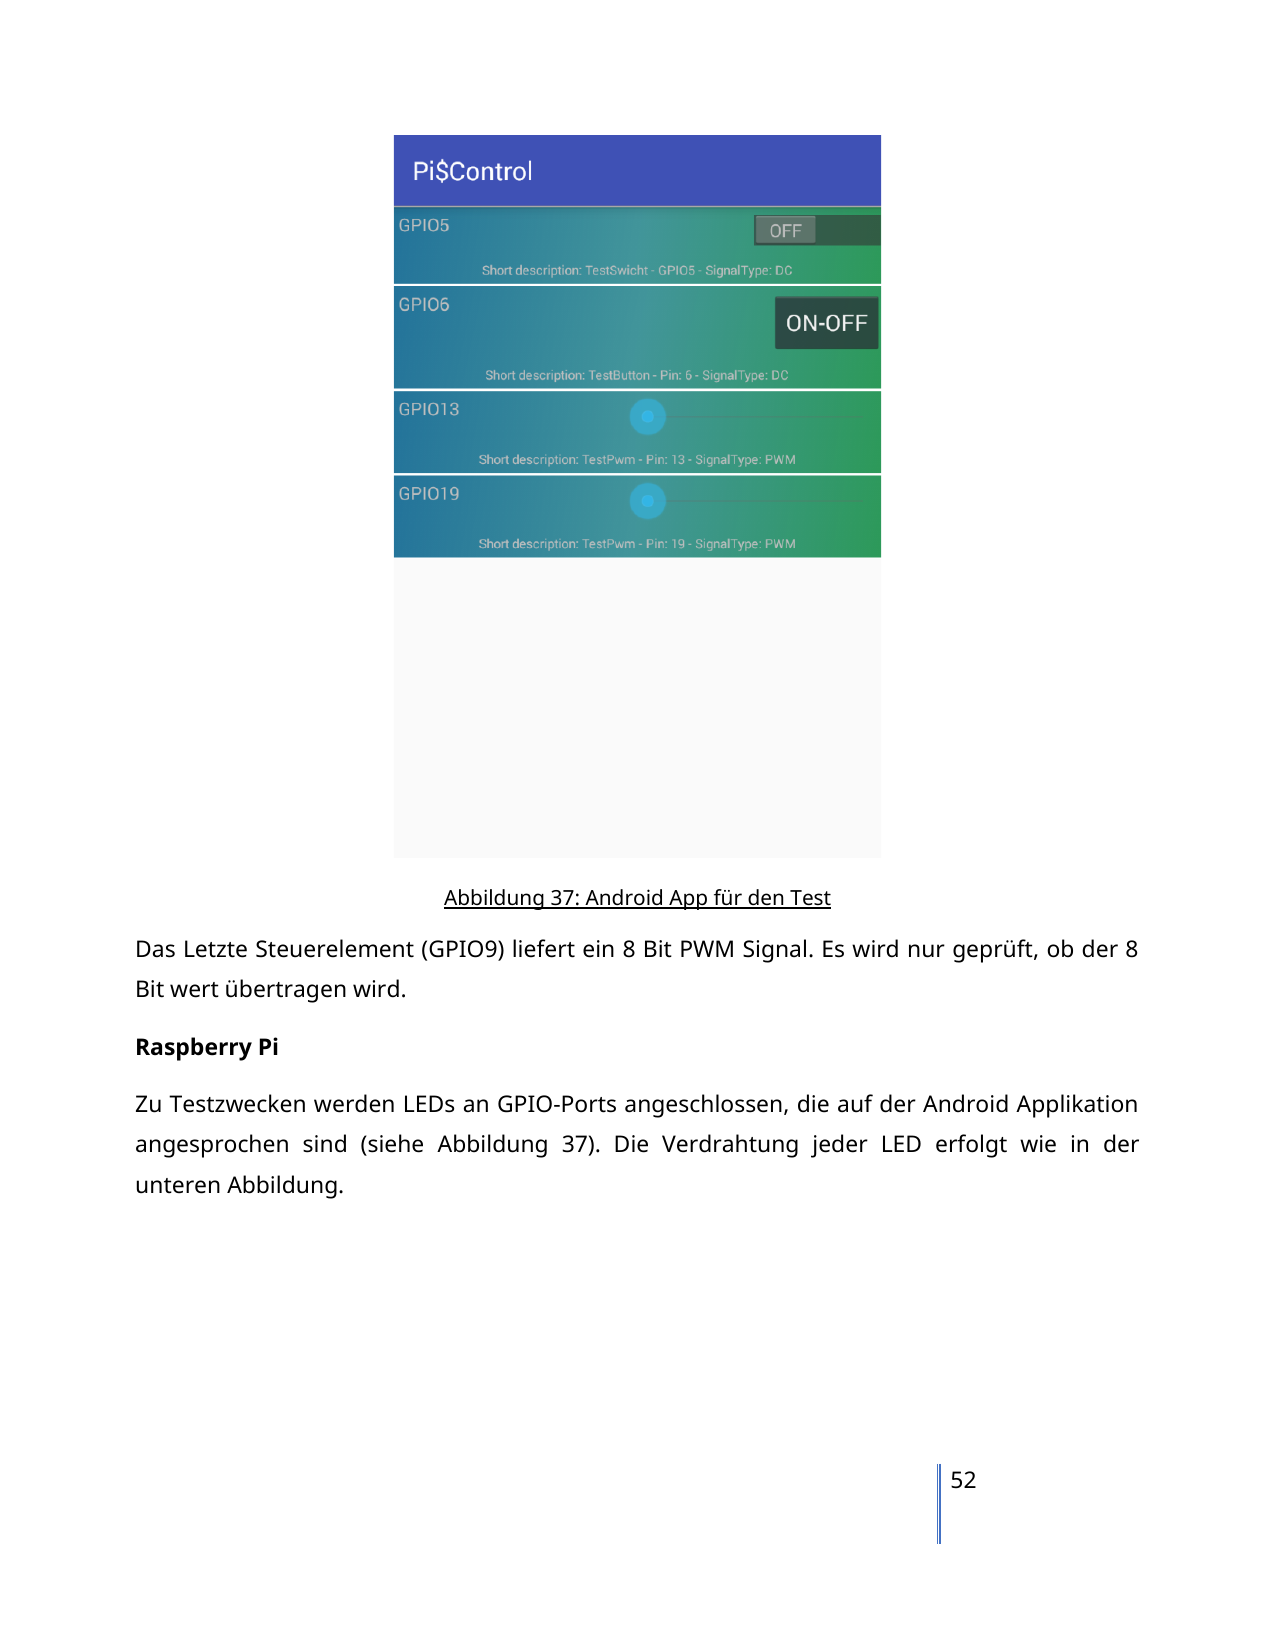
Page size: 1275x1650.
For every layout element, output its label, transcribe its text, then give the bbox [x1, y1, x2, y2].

text Zu Testzwecken werden LEDs an GPIO-Ports angeschlossen, die auf der Android Applikation angesprochen sind (siehe Abbildung 37). Die Verdrahtung jeder LED erfolgt wie in der unteren Abbildung. [135, 1088, 1140, 1200]
picture [393, 135, 882, 858]
text Das Letzte Steuerelement (GPIO9) liefert ein 8 Bit PWM Signal. Es wird nur geprüft, ob der 8 Bit wert übertragen wird. [135, 932, 1140, 1004]
text Raspberry Pi [135, 1030, 1140, 1062]
